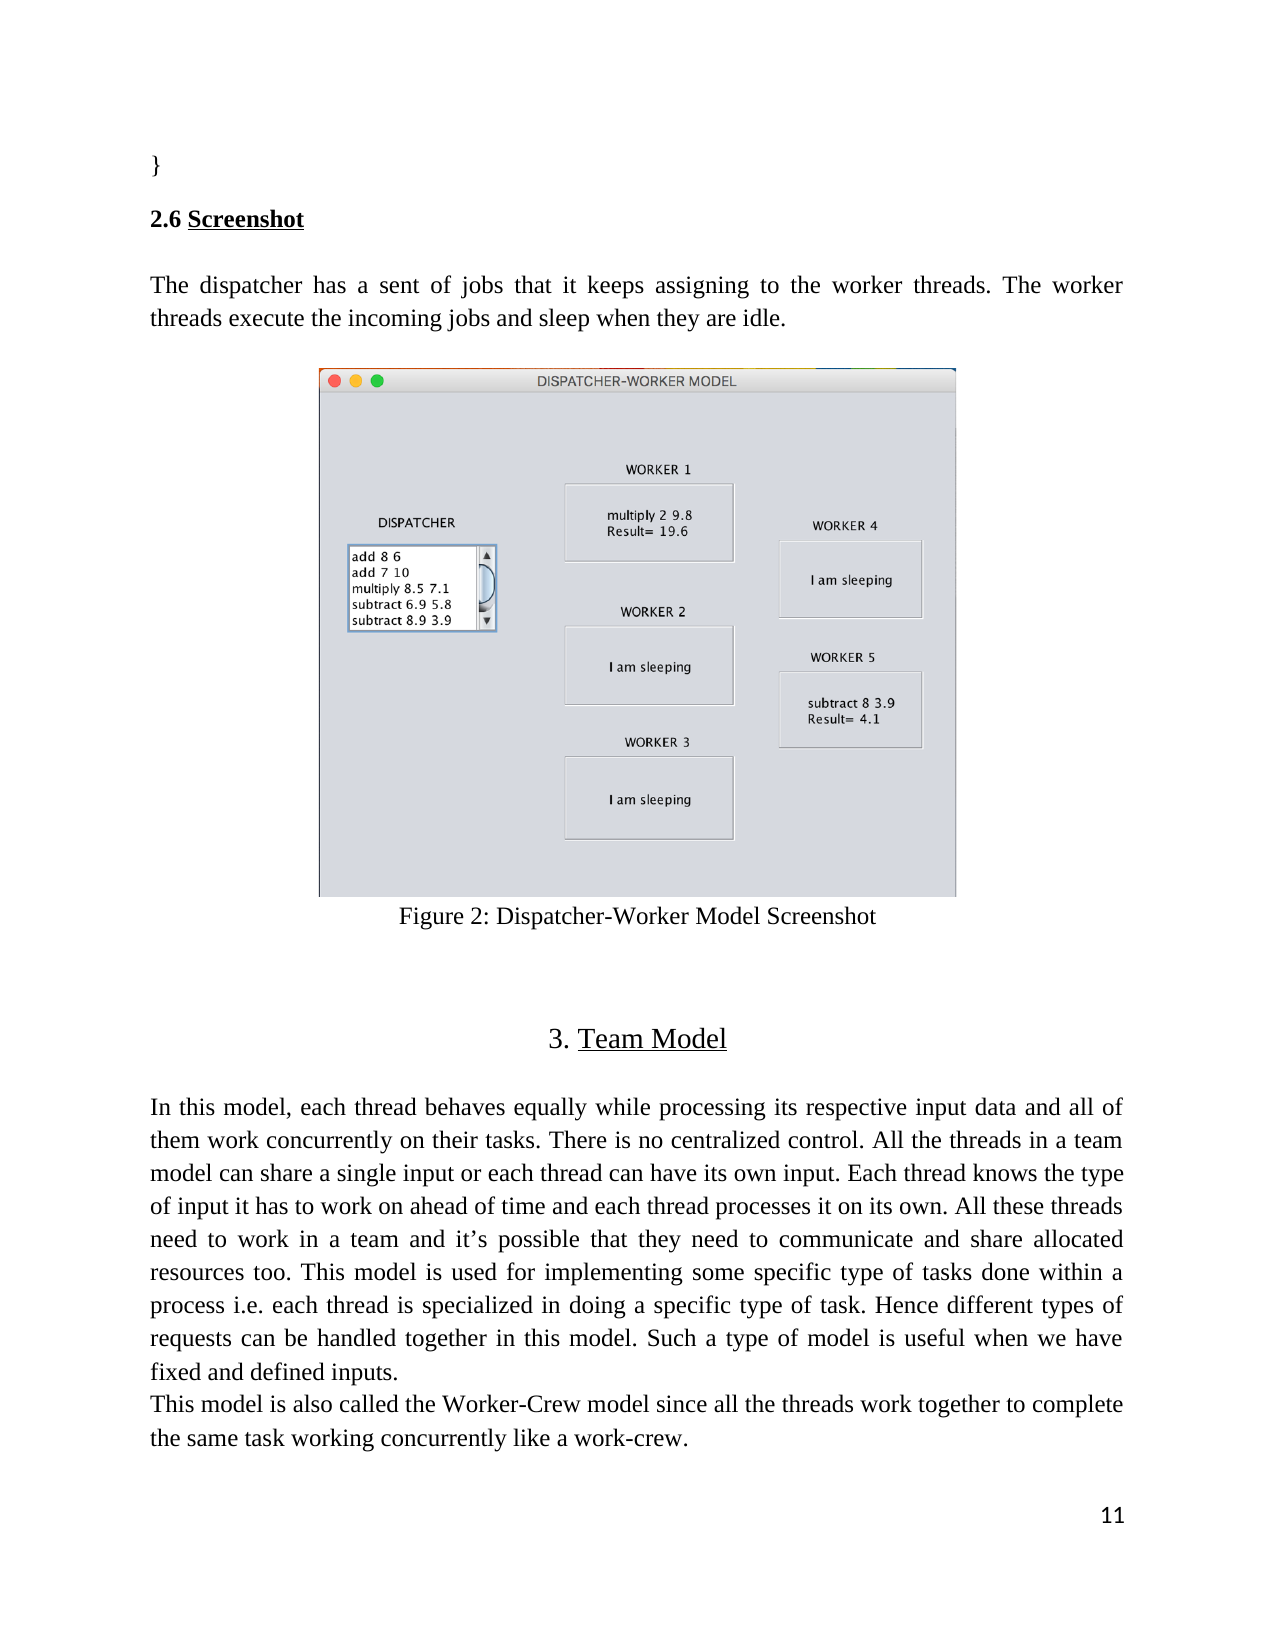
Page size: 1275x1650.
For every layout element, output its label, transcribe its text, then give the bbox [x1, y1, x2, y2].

text } [150, 150, 1125, 179]
text 2.6 Screenshot [150, 204, 1125, 233]
picture [318, 368, 957, 897]
text 3. Team Model [150, 1021, 1125, 1054]
text In this model, each thread behaves equally while processing its respective input data and all of them work concurrently on their tasks. There is no centralized control. All the threads in a team model can share a single input or each thread can have its own input. Each thread knows the type of input it has to work on ahead of time and each thread processes it on its own. All these threads need to work in a team and it’s possible that they need to communicate and share allocated resources too. This model is used for implementing some specific type of tasks done within a process i.e. each thread is specialized in doing a specific type of task. Hence different types of requests can be handled together in this model. Such a type of model is useful when we have fixed and defined inputs. [150, 1092, 1125, 1385]
text This model is also called the Worker-Crew model since all the threads work together to complete the same task working concurrently like a work-crew. [150, 1389, 1125, 1451]
text Figure 2: Dispatcher-Worker Model Screenshot [150, 901, 1125, 930]
text The dispatcher has a sent of jobs that it keeps assigning to the worker threads. The worker threads execute the incoming jobs and sleep when they are idle. [150, 270, 1125, 332]
